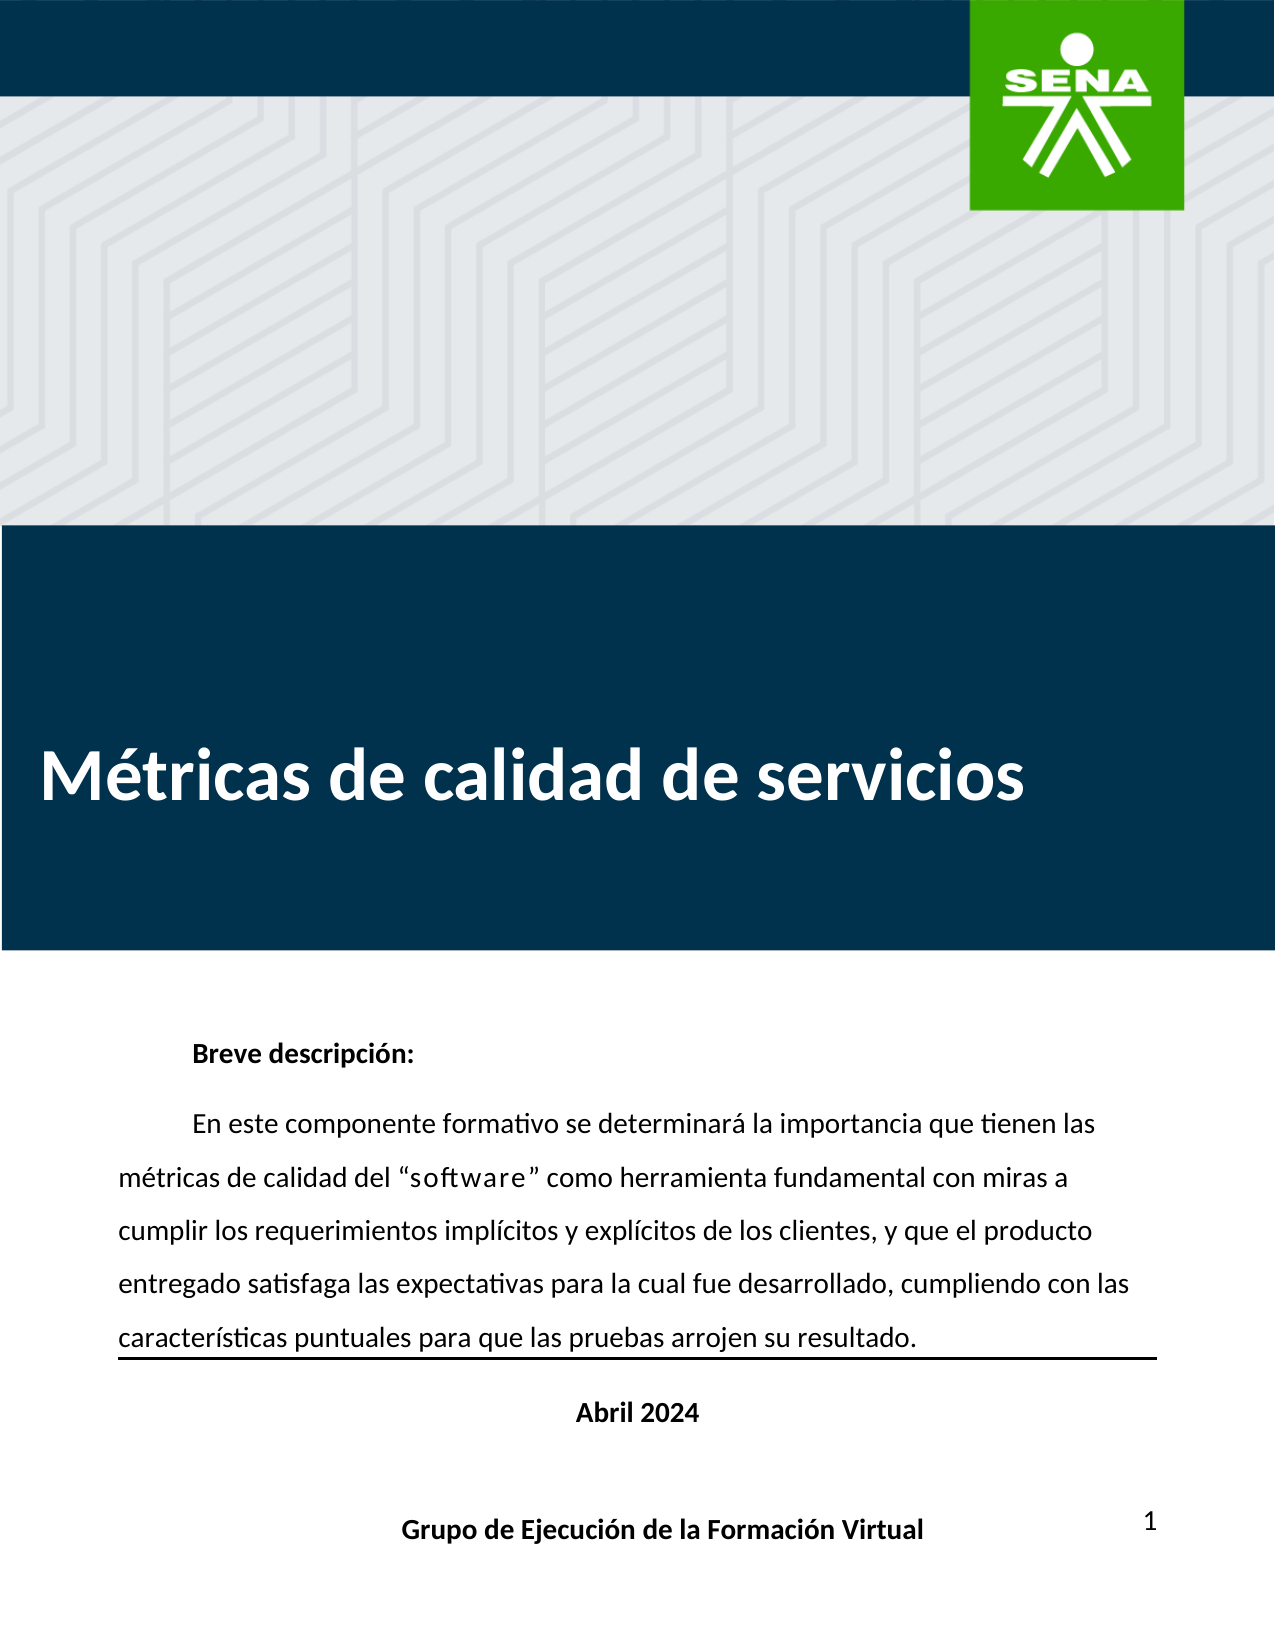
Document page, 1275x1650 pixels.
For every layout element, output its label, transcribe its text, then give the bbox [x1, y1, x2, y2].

picture [0, 0, 1274, 527]
text Breve descripción: [118, 1035, 1157, 1071]
text En este componente formativo se determinará la importancia que tienen las métricas de calidad del “software” como herramienta fundamental con miras a cumplir los requerimientos implícitos y explícitos de los clientes, y que el producto entregado satisfaga las expectativas para la cual fue desarrollado, cumpliendo con las características puntuales para que las pruebas arrojen su resultado. [118, 1105, 1157, 1357]
text Abril 2024 [118, 1394, 1157, 1430]
